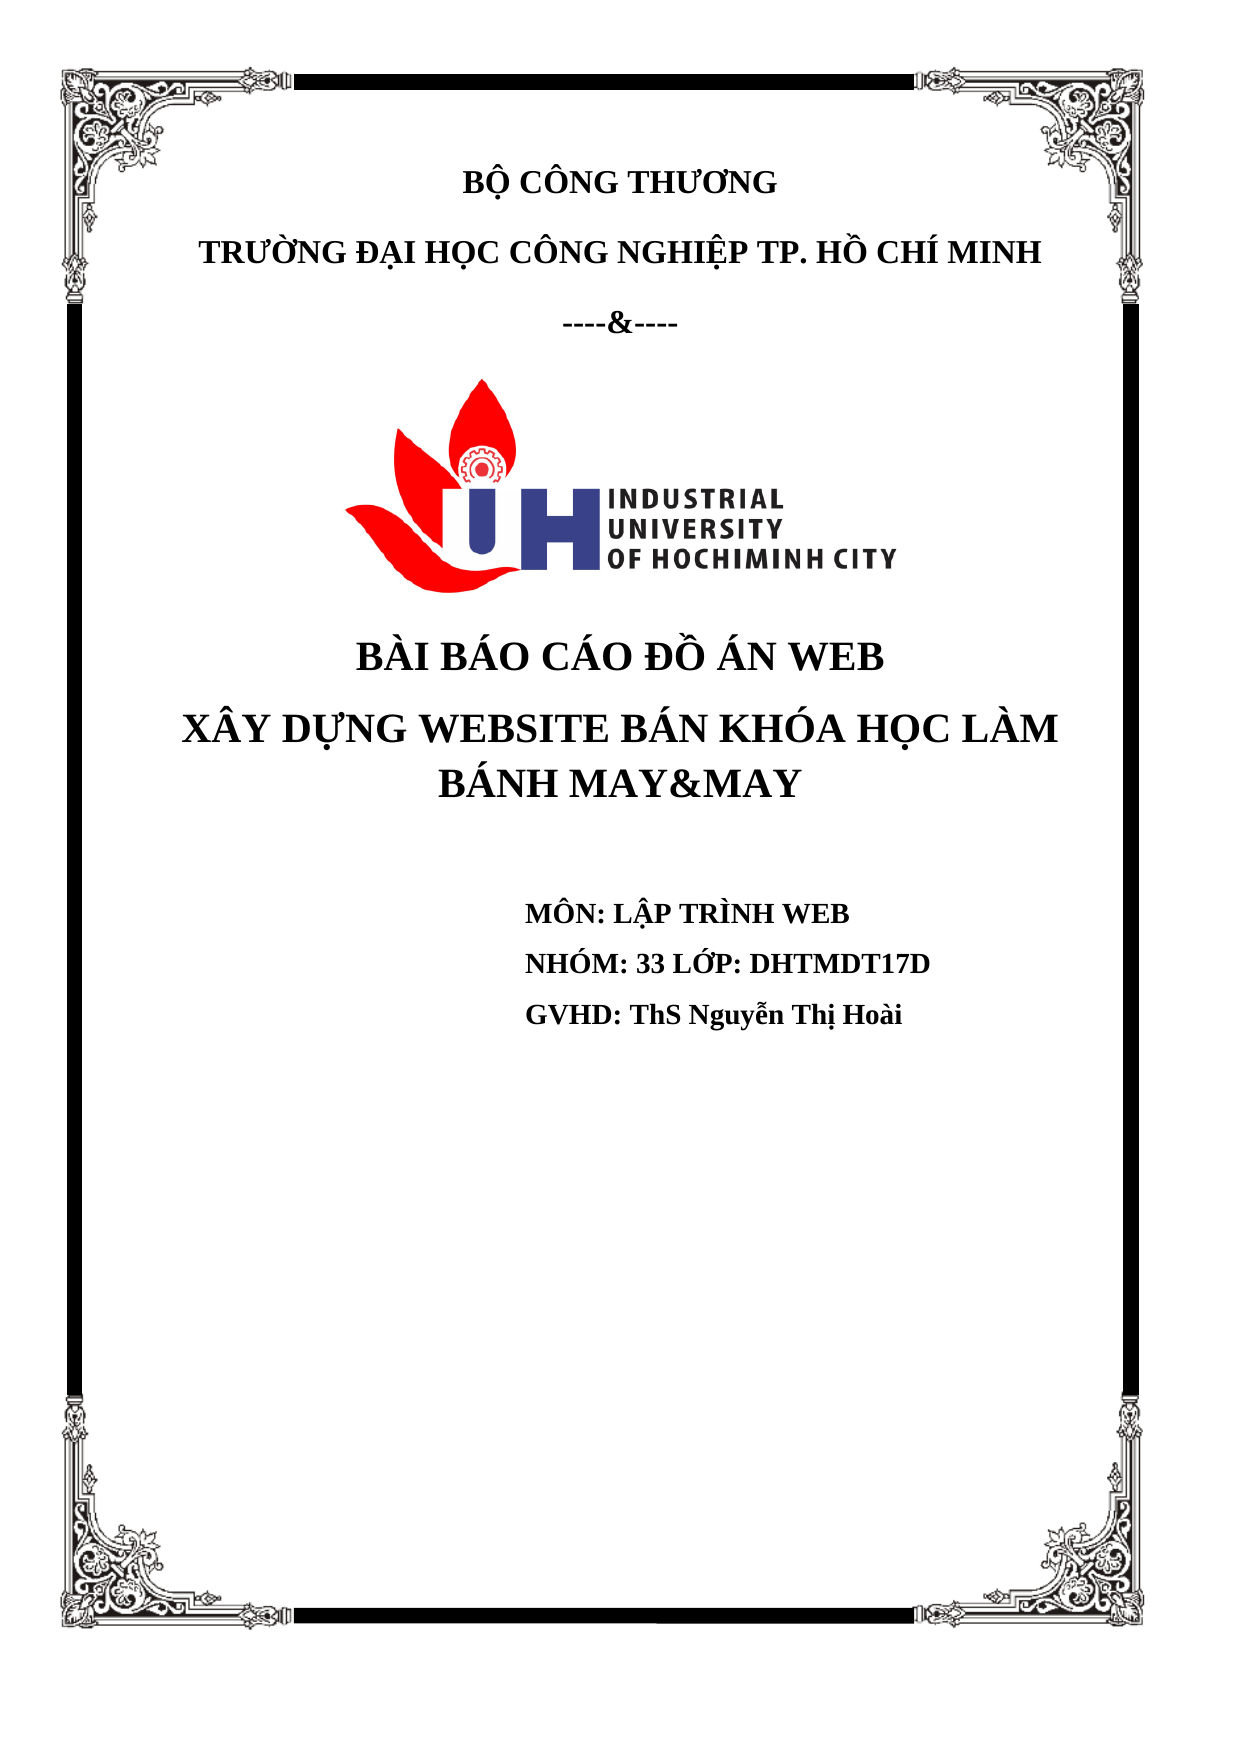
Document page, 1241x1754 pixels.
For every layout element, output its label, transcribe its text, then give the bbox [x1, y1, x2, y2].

text GVHD: ThS Nguyễn Thị Hoài [450, 997, 1090, 1030]
picture [898, 1356, 1164, 1637]
picture [337, 372, 903, 600]
picture [898, 58, 1164, 339]
subtitle TRƯỜNG ĐẠI HỌC CÔNG NGHIỆP TP. HỒ CHÍ MINH [150, 232, 1090, 271]
subtitle BỘ CÔNG THƯƠNG [150, 162, 1090, 201]
subtitle ----&---- [150, 302, 1090, 341]
picture [41, 1358, 307, 1639]
text XÂY DỰNG WEBSITE BÁN KHÓA HỌC LÀM BÁNH MAY&MAY [150, 703, 1090, 807]
subtitle MÔN: LẬP TRÌNH WEB [525, 896, 1090, 930]
text NHÓM: 33 LỚP: DHTMDT17D [450, 947, 1090, 980]
picture [41, 58, 307, 339]
subtitle BÀI BÁO CÁO ĐỒ ÁN WEB [150, 632, 1090, 679]
